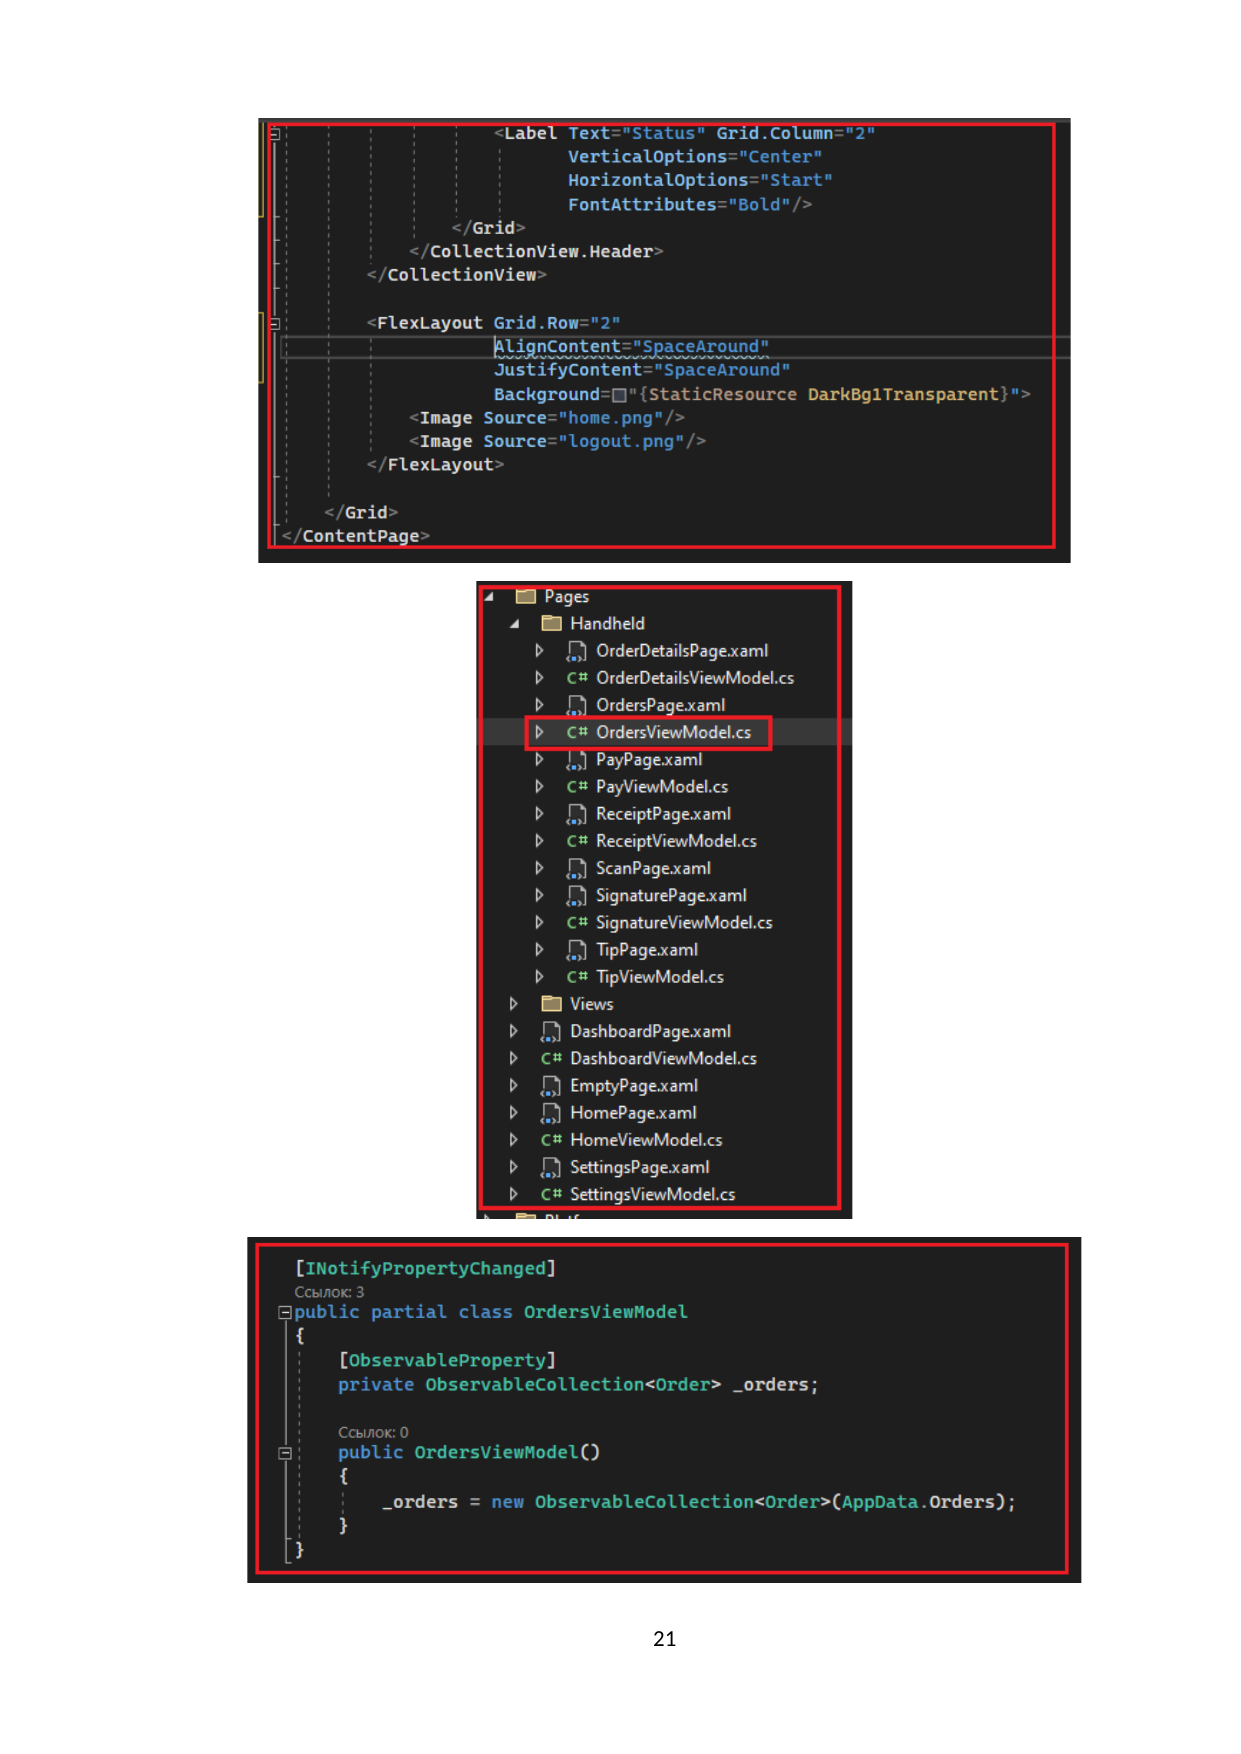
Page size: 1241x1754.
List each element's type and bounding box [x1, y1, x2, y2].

picture [258, 118, 1071, 563]
picture [247, 1237, 1082, 1583]
picture [476, 581, 853, 1219]
